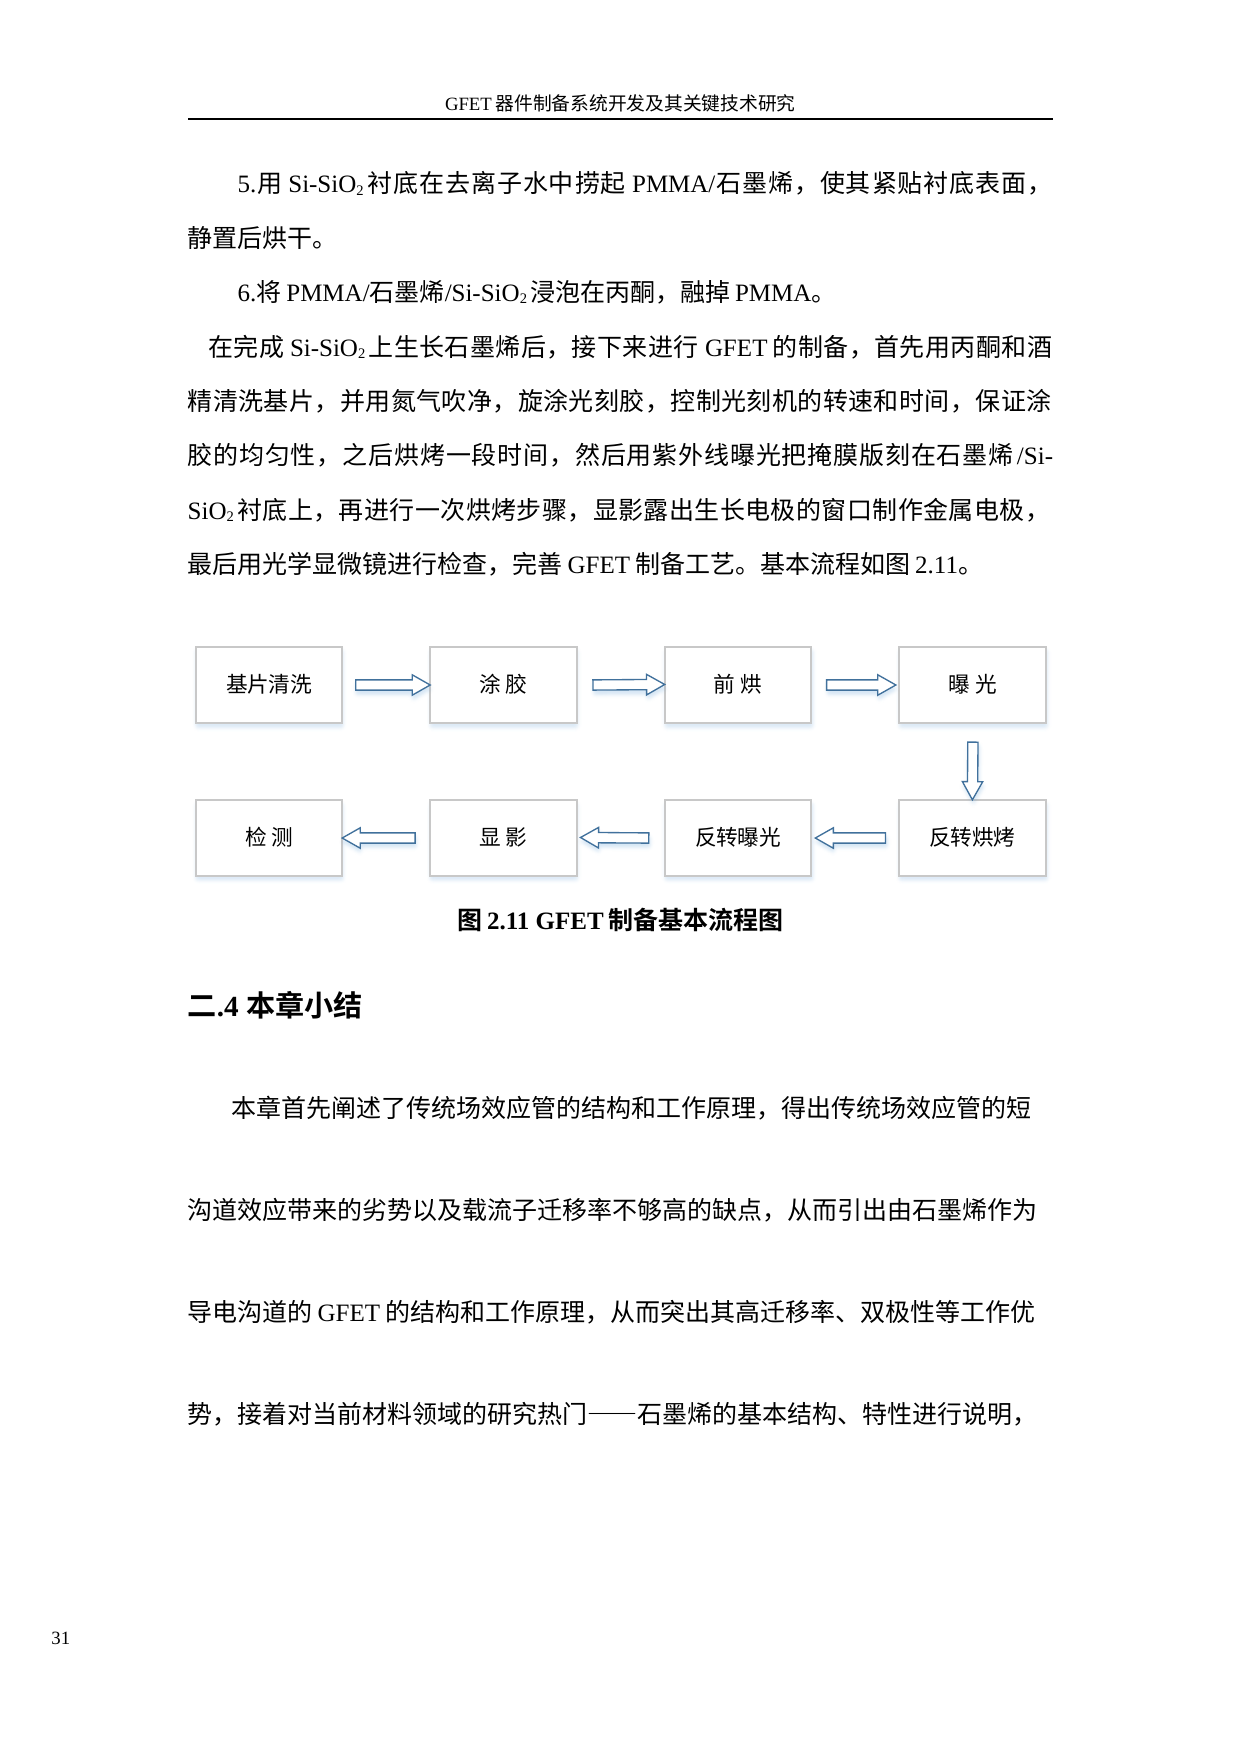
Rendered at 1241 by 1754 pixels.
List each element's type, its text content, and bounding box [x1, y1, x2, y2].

text 图2.11 GFET制备基本流程图 [187, 901, 1053, 937]
text 在完成Si-SiO2上生长石墨烯后，接下来进行GFET的制备，首先用丙酮和酒精清洗基片，并用氮气吹净，旋涂光刻胶，控制光刻机的转速和时间，保证涂胶的均匀性，之后烘烤一段时间，然后用紫外线曝光把掩膜版刻在石墨烯/Si-SiO2衬底上，再进行一次烘烤步骤，显影露出生长电极的窗口制作金属电极，最后用光学显微镜进行检查，完善GFET制备工艺。基本流程如图2.11。 [187, 327, 1053, 581]
text 6.将PMMA/石墨烯/Si-SiO2浸泡在丙酮，融掉PMMA。 [187, 273, 1053, 309]
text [187, 1073, 1053, 1446]
subtitle 本章小结 [187, 982, 1053, 1024]
text 5.用Si-SiO2衬底在去离子水中捞起PMMA/石墨烯，使其紧贴衬底表面，静置后烘干。 [187, 164, 1053, 254]
